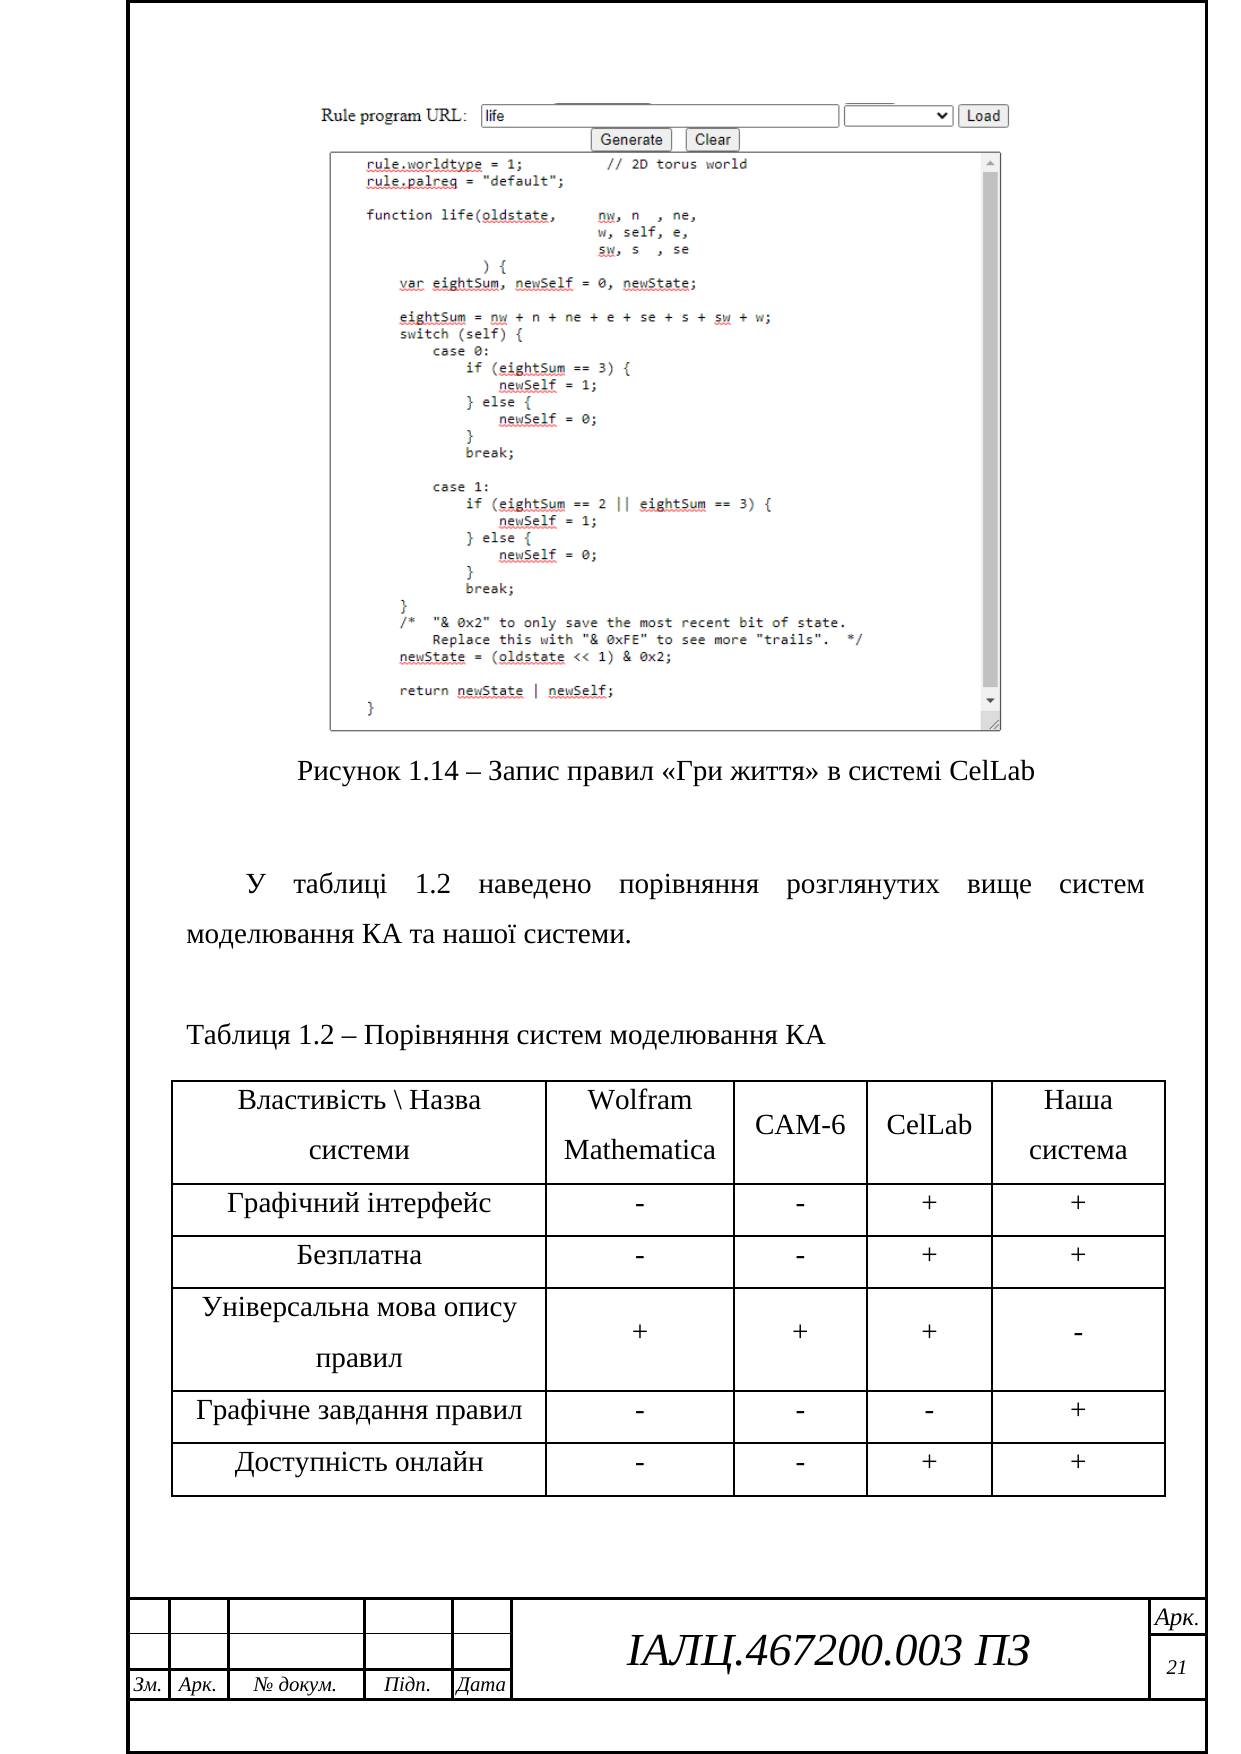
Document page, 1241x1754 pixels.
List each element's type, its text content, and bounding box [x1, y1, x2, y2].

table_cell - [547, 1392, 733, 1442]
table_cell - [993, 1289, 1164, 1390]
table_cell Безплатна [173, 1237, 545, 1287]
table_header CelLab [868, 1082, 991, 1183]
table_cell - [735, 1237, 866, 1287]
text У таблиці 1.2 наведено порівняння розглянутих вище систем моделювання КА та нашої системи. [186, 866, 1146, 950]
table_header САМ-6 [735, 1082, 866, 1183]
table_header Властивість \ Назва системи [173, 1082, 545, 1183]
table_cell - [547, 1237, 733, 1287]
table_cell + [547, 1289, 733, 1390]
table_cell - [547, 1185, 733, 1235]
table_cell + [993, 1444, 1164, 1494]
table_header Наша система [993, 1082, 1164, 1183]
table_cell Графічне завдання правил [173, 1392, 545, 1442]
table_cell - [868, 1392, 991, 1442]
table_cell + [993, 1392, 1164, 1442]
subtitle Рисунок 1.14 – Запис правил «Гри життя» в системі CelLab [186, 753, 1146, 787]
table_cell - [735, 1185, 866, 1235]
table_cell + [868, 1444, 991, 1494]
table_cell + [868, 1289, 991, 1390]
table_cell + [993, 1237, 1164, 1287]
table_cell - [735, 1392, 866, 1442]
table_cell - [735, 1444, 866, 1494]
table_cell + [735, 1289, 866, 1390]
table_cell + [993, 1185, 1164, 1235]
table_cell - [547, 1444, 733, 1494]
table_cell Універсальна мова опису правил [173, 1289, 545, 1390]
table_cell + [868, 1237, 991, 1287]
table_cell Графічний інтерфейс [173, 1185, 545, 1235]
table_header Wolfram Mathematica [547, 1082, 733, 1183]
table_cell Доступність онлайн [173, 1444, 545, 1494]
table_cell + [868, 1185, 991, 1235]
subtitle Таблиця 1.2 – Порівняння систем моделювання КА [186, 1017, 1146, 1051]
picture [315, 103, 1017, 737]
